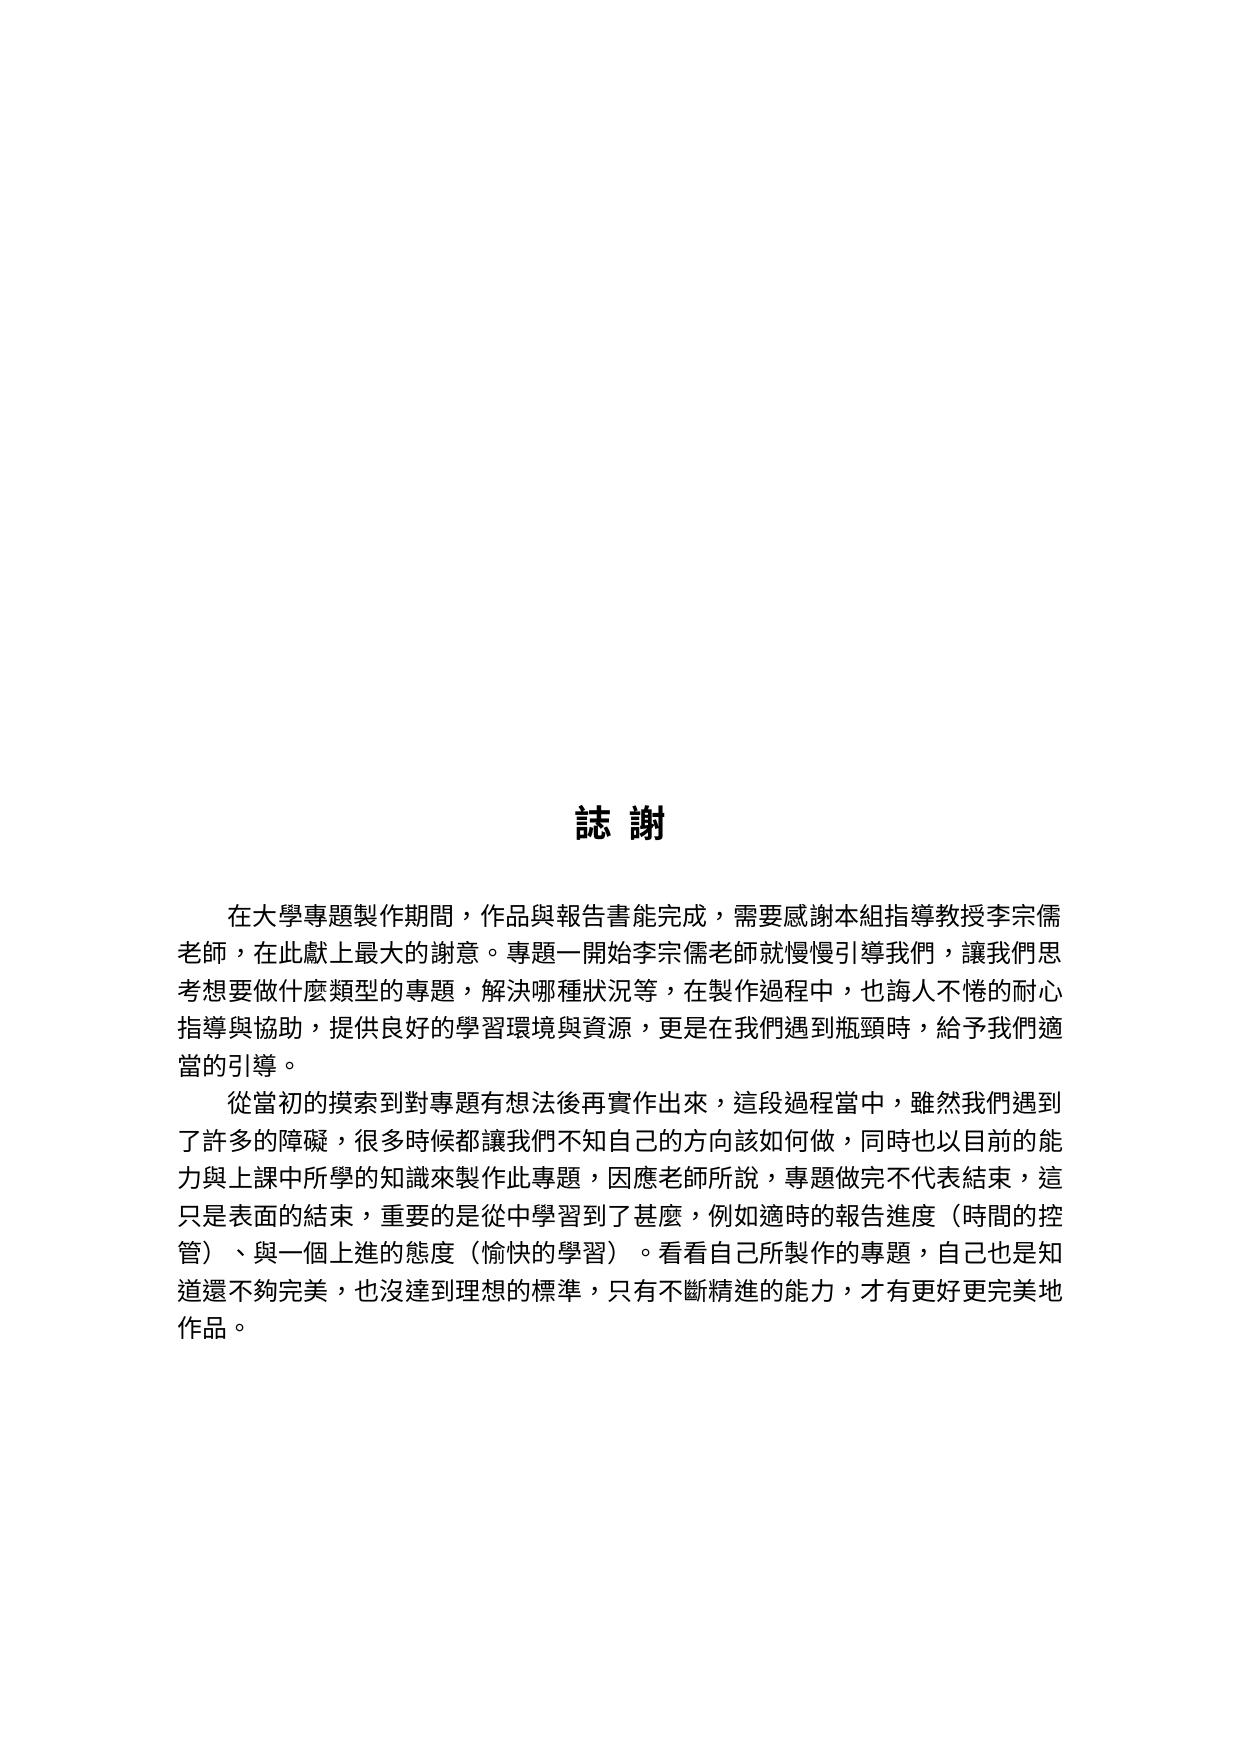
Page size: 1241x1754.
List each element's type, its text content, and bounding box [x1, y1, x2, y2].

text 在大學專題製作期間，作品與報告書能完成，需要感謝本組指導教授李宗儒老師，在此獻上最大的謝意。專題一開始李宗儒老師就慢慢引導我們，讓我們思考想要做什麼類型的專題，解決哪種狀況等，在製作過程中，也誨人不惓的耐心指導與協助，提供良好的學習環境與資源，更是在我們遇到瓶頸時，給予我們適當的引導。 [177, 896, 1063, 1083]
text 誌 謝 [177, 783, 1063, 858]
text 從當初的摸索到對專題有想法後再實作出來，這段過程當中，雖然我們遇到了許多的障礙，很多時候都讓我們不知自己的方向該如何做，同時也以目前的能力與上課中所學的知識來製作此專題，因應老師所說，專題做完不代表結束，這只是表面的結束，重要的是從中學習到了甚麼，例如適時的報告進度（時間的控管）、與一個上進的態度（愉快的學習）。看看自己所製作的專題，自己也是知道還不夠完美，也沒達到理想的標準，只有不斷精進的能力，才有更好更完美地作品。 [177, 1083, 1063, 1346]
